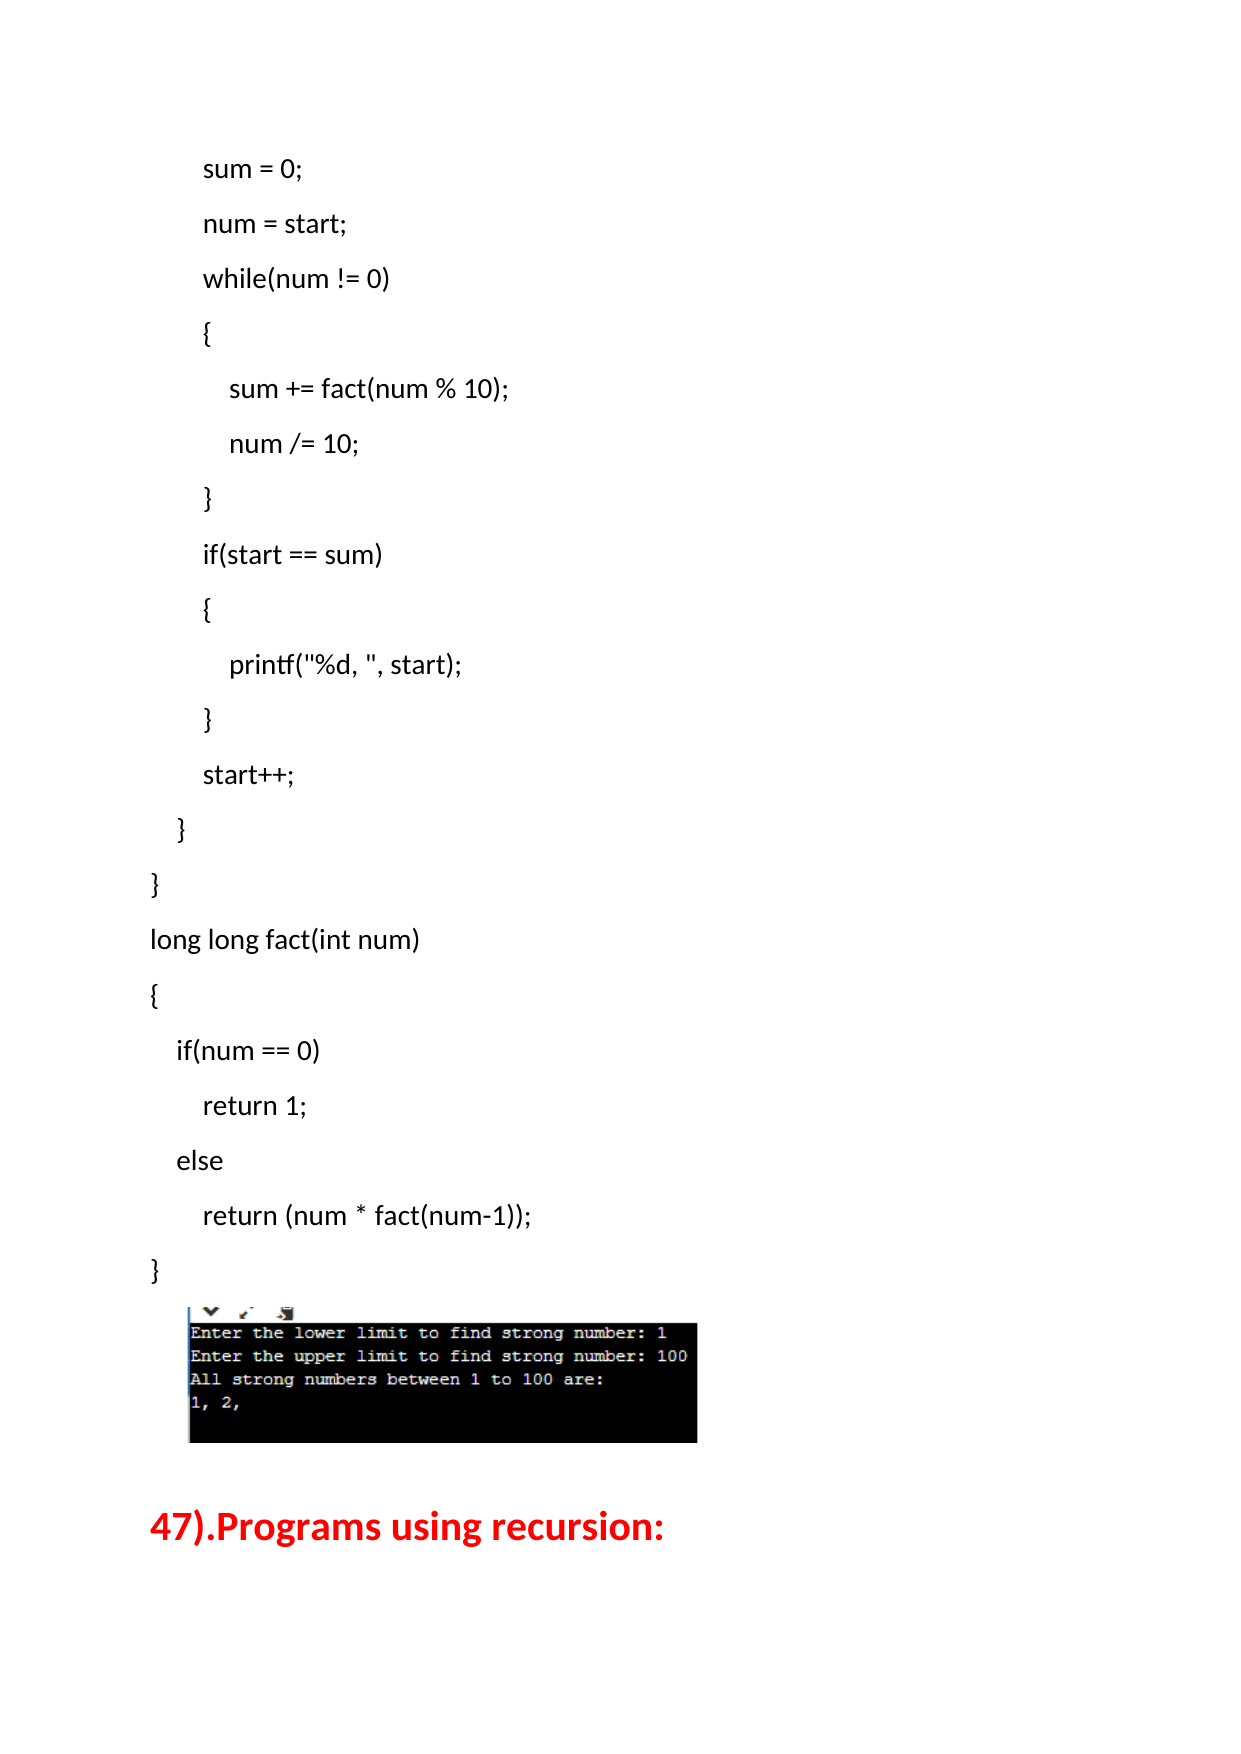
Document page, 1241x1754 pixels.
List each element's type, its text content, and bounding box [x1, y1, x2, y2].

text } [150, 811, 1090, 847]
text 47).Programs using recursion: [150, 1500, 1090, 1551]
text } [150, 866, 1090, 902]
text else [150, 1142, 1090, 1177]
text return 1; [150, 1087, 1090, 1122]
text sum = 0; [150, 150, 1090, 186]
text return (num * fact(num-1)); [150, 1197, 1090, 1233]
text num /= 10; [150, 426, 1090, 461]
text sum += fact(num % 10); [150, 370, 1090, 406]
picture [187, 1307, 698, 1443]
text } [150, 481, 1090, 516]
text } [150, 1252, 1090, 1288]
text if(num == 0) [150, 1032, 1090, 1067]
text start++; [150, 756, 1090, 792]
text { [150, 977, 1090, 1012]
text while(num != 0) [150, 260, 1090, 296]
text if(start == sum) [150, 536, 1090, 571]
text num = start; [150, 205, 1090, 241]
text } [150, 701, 1090, 737]
text long long fact(int num) [150, 921, 1090, 957]
text printf("%d, ", start); [150, 646, 1090, 682]
text { [150, 315, 1090, 351]
text { [150, 591, 1090, 626]
